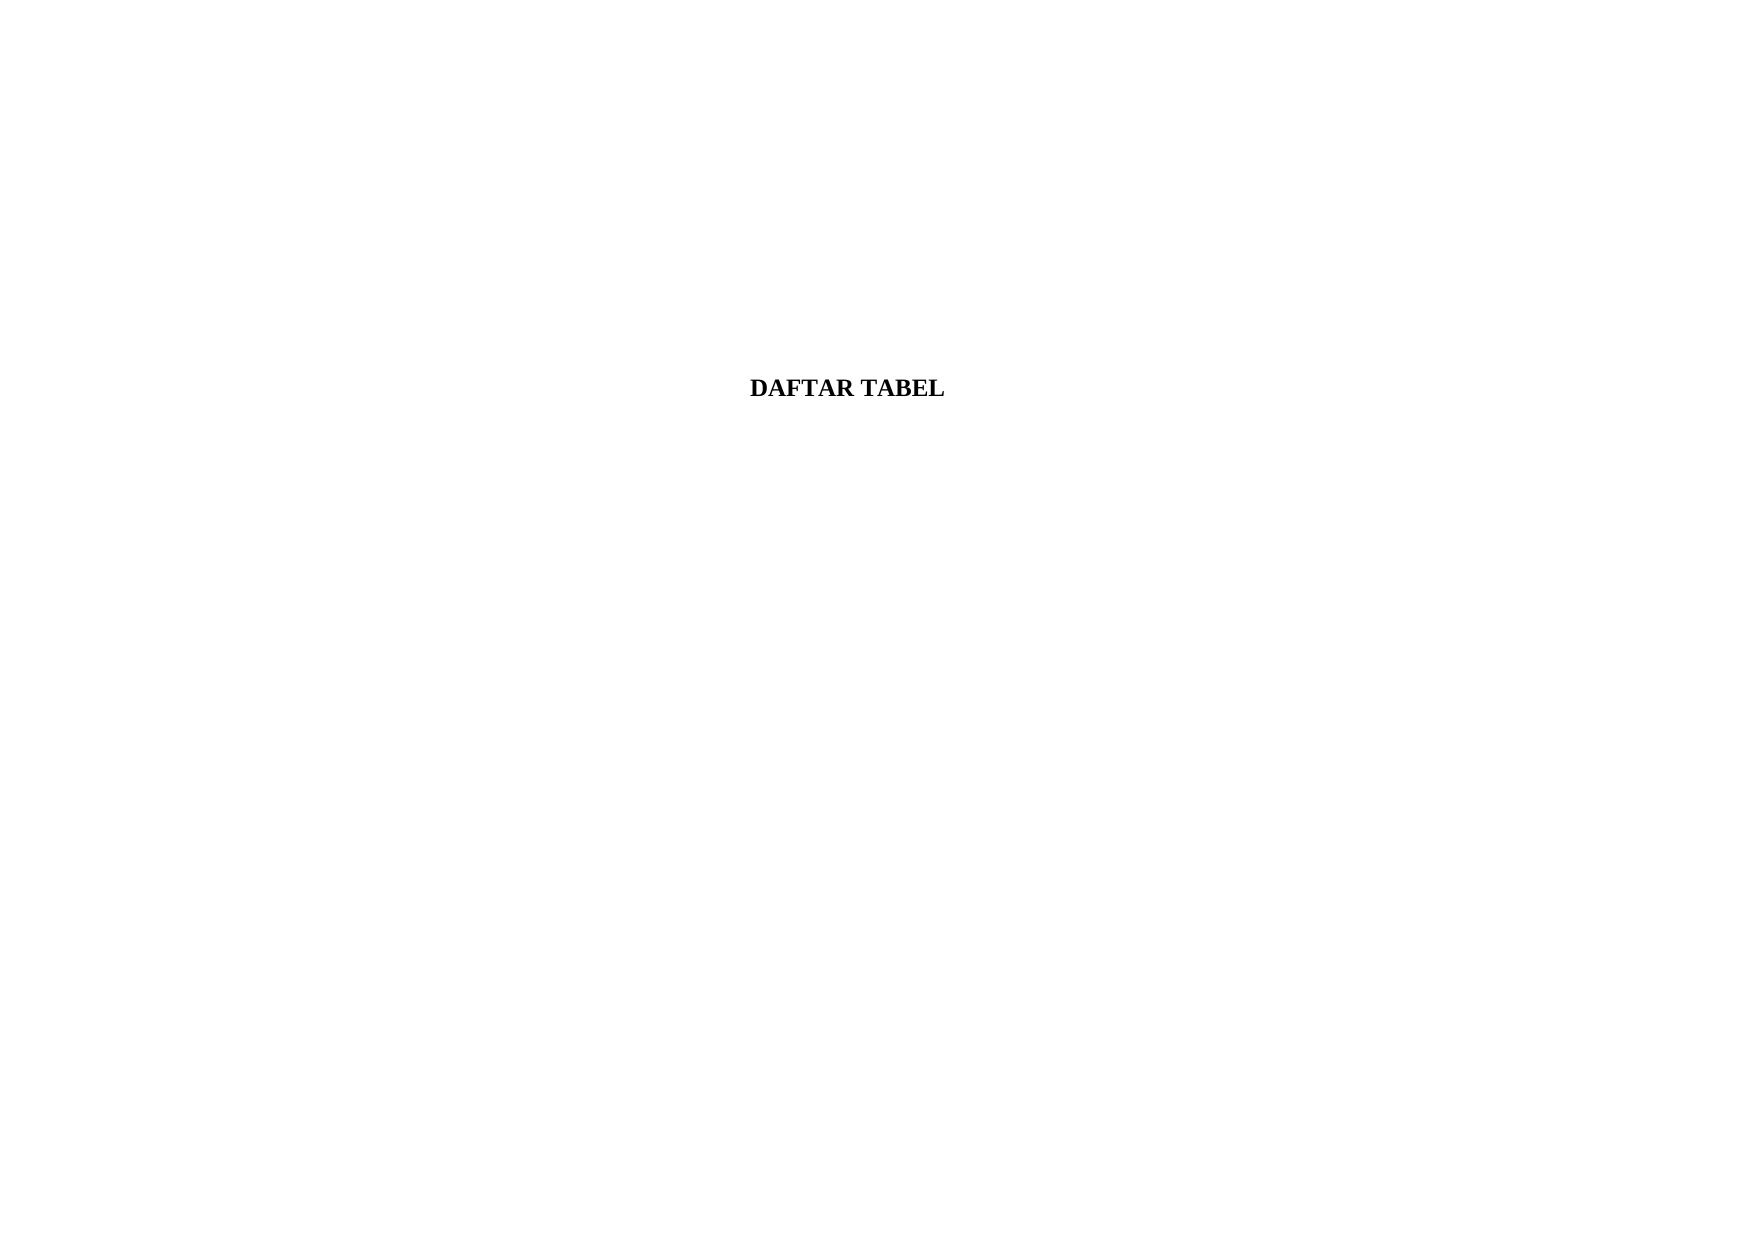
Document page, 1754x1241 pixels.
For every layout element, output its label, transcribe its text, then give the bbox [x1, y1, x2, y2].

subtitle DAFTAR TABEL [177, 373, 1518, 402]
